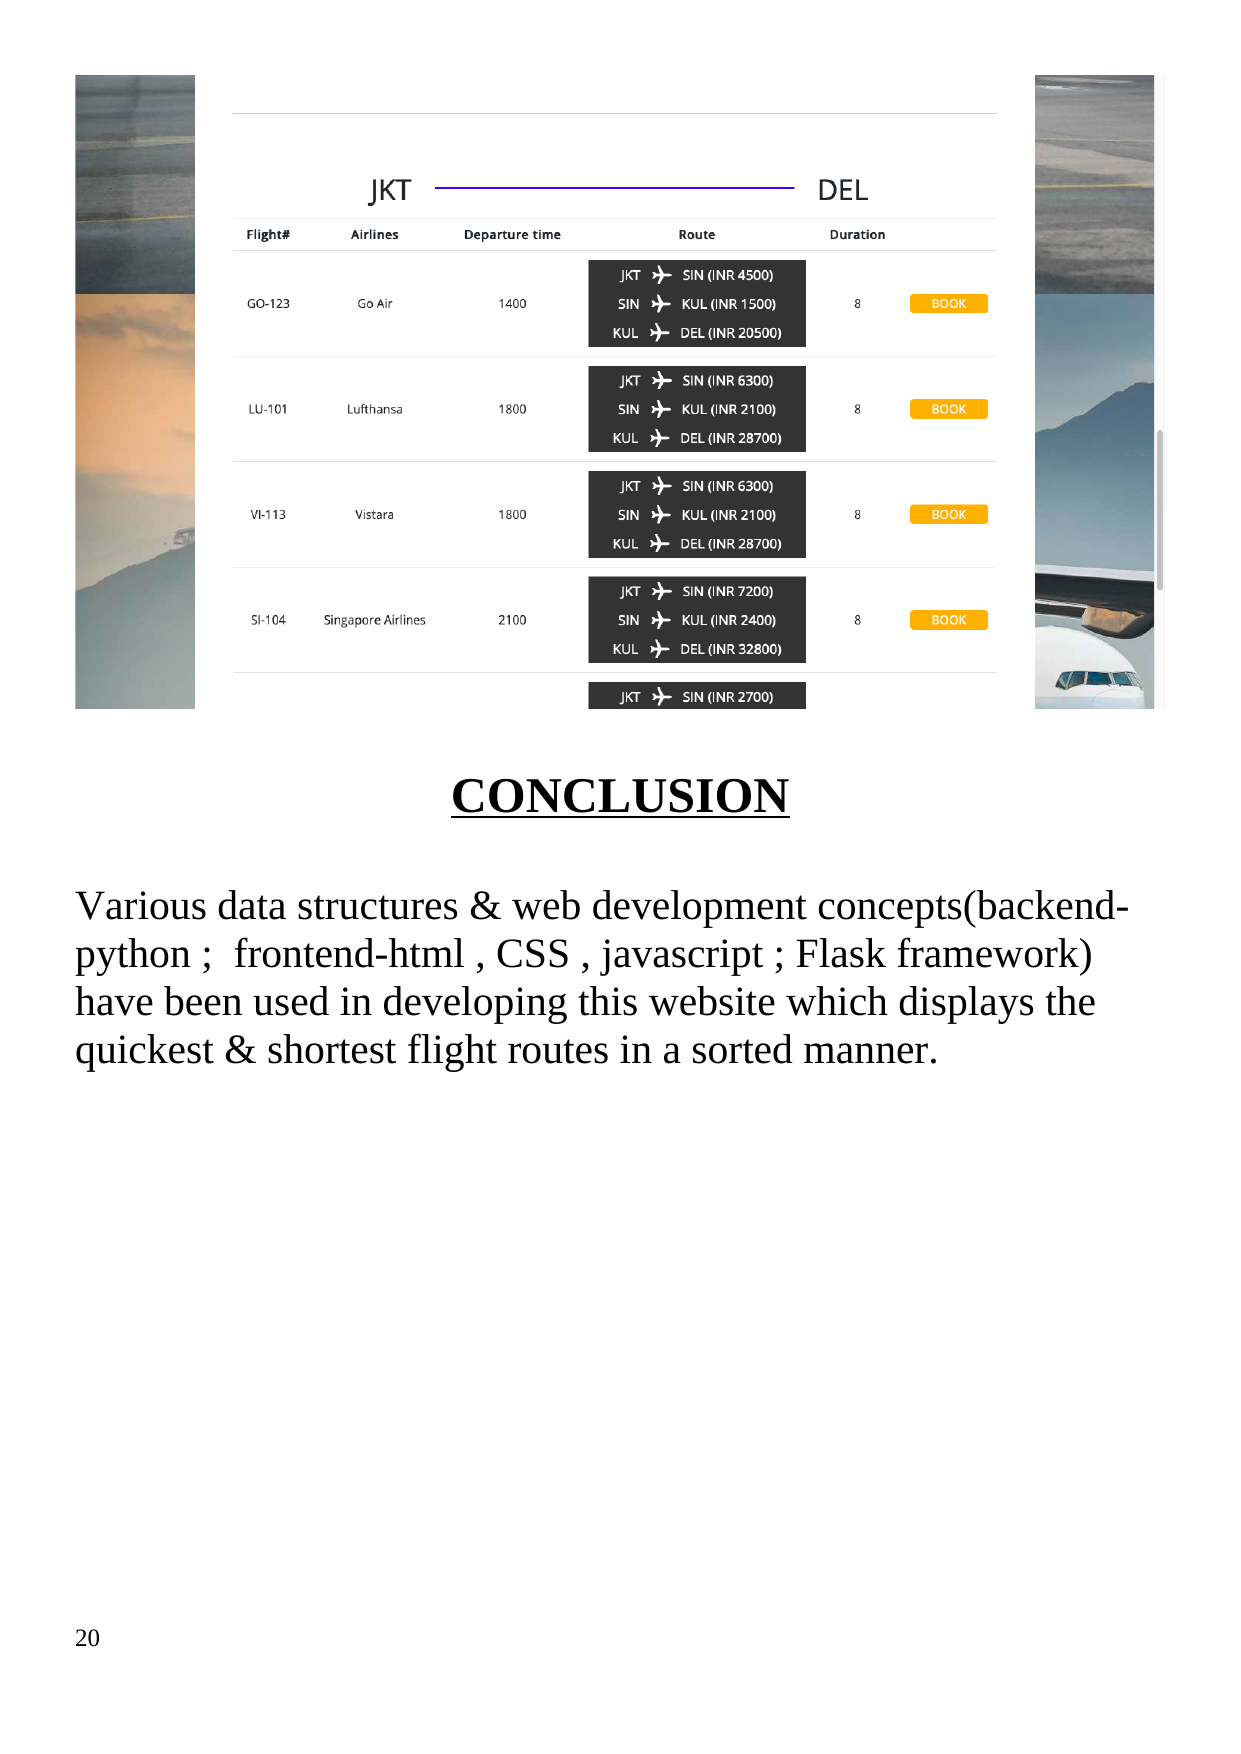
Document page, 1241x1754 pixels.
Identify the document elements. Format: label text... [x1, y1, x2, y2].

picture [75, 75, 1165, 709]
text CONCLUSION [75, 766, 1165, 823]
text Various data structures & web development concepts(backend-python ; frontend-html , CSS , javascript ; Flask framework) have been used in developing this website which displays the quickest & shortest flight routes in a sorted manner. [75, 881, 1165, 1072]
